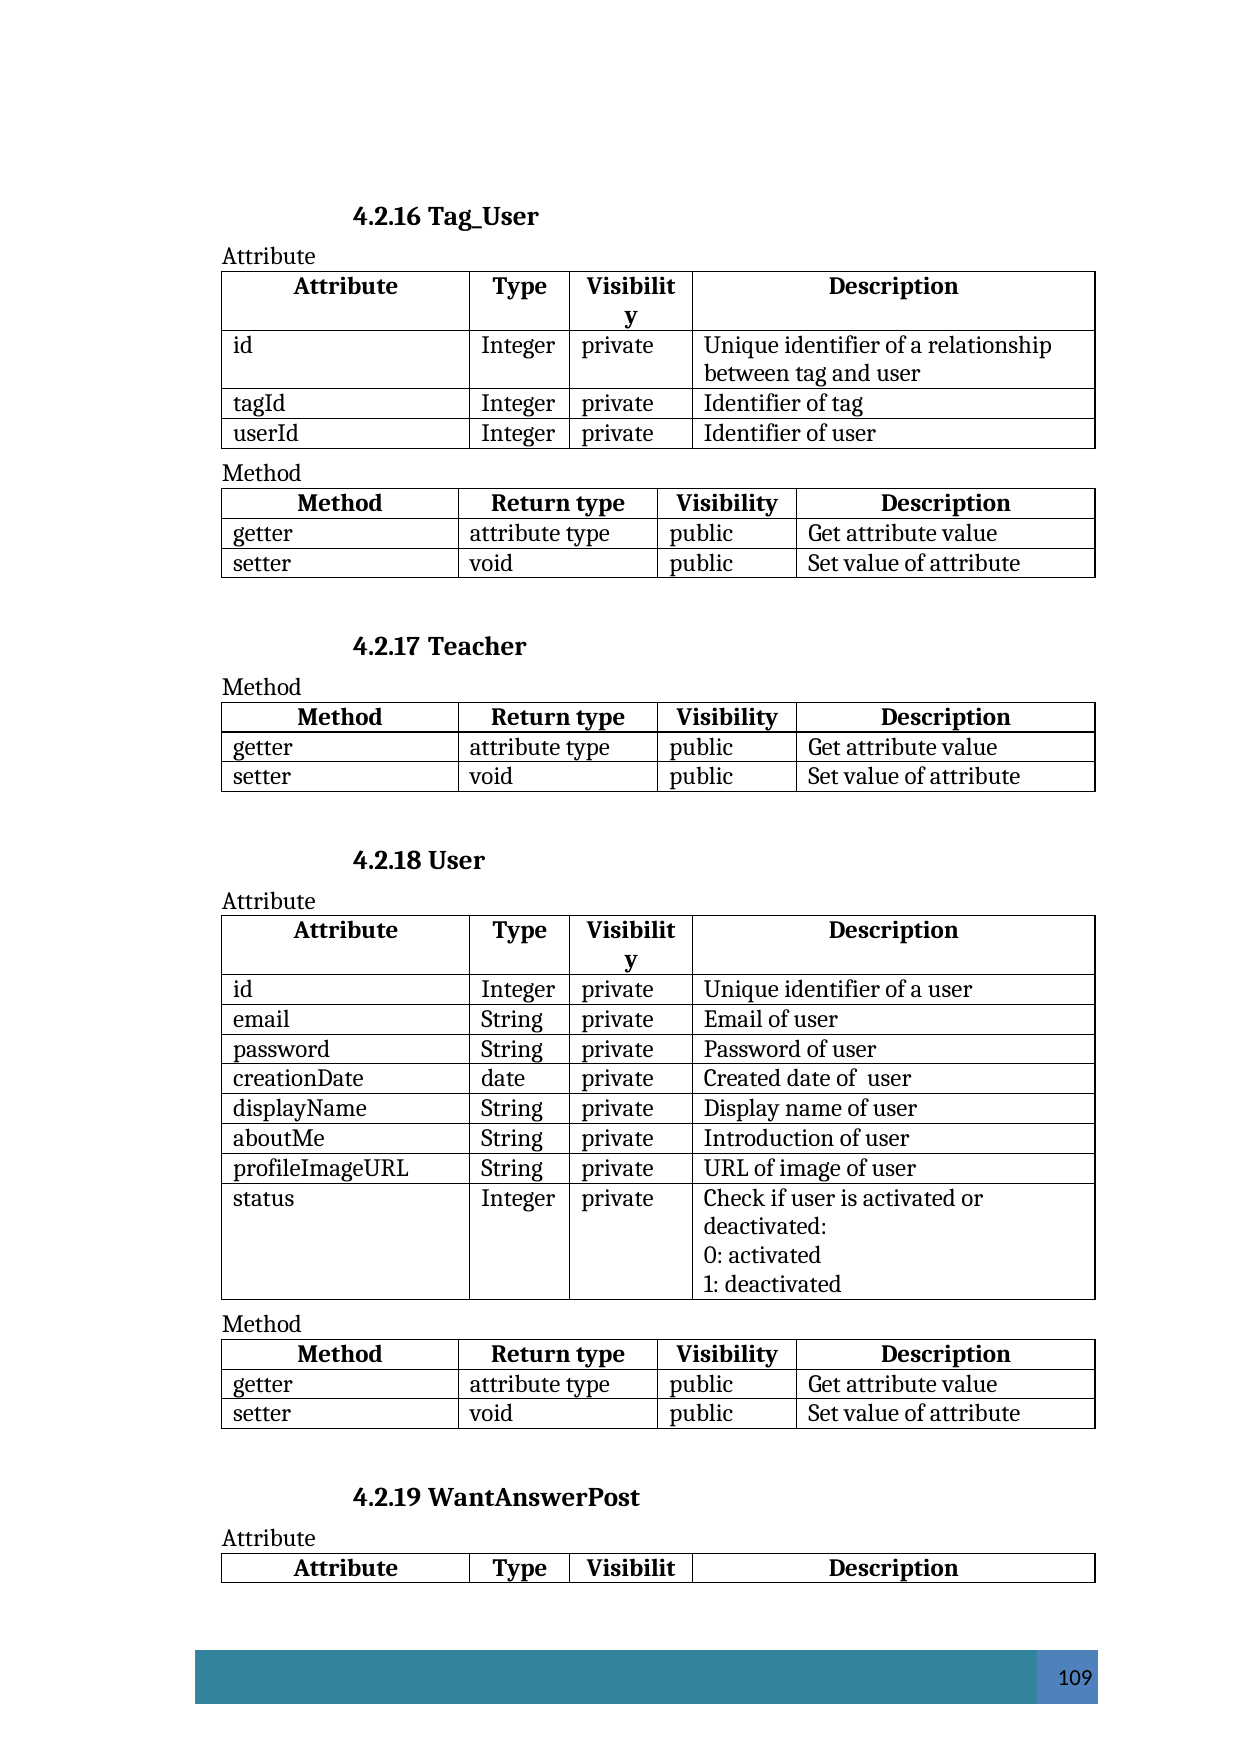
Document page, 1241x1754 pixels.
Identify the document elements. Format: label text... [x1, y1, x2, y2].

text Method [222, 1310, 1122, 1339]
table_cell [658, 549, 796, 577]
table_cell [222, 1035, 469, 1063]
subtitle User [353, 845, 1122, 876]
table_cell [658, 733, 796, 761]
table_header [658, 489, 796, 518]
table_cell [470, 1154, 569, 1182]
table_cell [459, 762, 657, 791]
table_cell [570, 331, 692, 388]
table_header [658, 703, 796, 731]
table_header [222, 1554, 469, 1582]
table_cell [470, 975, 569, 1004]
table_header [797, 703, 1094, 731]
text Attribute [222, 1524, 1122, 1552]
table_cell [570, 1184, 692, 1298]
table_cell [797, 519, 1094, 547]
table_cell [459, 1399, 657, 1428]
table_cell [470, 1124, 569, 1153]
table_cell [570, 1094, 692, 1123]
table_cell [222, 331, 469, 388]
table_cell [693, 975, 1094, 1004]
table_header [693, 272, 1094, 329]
text Attribute [222, 242, 1122, 271]
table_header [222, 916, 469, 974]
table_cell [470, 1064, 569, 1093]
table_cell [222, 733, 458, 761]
subtitle Tag_User [353, 201, 1122, 232]
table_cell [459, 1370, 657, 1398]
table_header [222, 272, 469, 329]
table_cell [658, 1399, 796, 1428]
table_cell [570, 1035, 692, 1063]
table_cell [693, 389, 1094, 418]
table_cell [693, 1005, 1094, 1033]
text Method [222, 459, 1122, 488]
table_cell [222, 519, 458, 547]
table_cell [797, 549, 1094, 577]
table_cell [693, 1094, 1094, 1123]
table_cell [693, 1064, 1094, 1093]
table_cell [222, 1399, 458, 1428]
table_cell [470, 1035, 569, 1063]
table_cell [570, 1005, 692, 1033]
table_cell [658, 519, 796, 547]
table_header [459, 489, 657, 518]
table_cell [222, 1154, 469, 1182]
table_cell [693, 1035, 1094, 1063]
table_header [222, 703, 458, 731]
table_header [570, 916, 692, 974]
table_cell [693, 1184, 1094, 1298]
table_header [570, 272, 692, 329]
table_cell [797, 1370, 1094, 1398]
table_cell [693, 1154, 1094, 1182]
text Method [222, 673, 1122, 702]
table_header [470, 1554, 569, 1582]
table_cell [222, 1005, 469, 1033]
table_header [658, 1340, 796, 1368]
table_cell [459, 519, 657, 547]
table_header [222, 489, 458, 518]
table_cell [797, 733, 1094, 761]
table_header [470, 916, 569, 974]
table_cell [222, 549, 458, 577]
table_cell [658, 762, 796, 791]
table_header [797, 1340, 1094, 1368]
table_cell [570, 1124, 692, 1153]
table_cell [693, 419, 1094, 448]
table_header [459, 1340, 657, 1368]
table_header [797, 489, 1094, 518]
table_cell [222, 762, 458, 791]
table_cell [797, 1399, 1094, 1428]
subtitle Teacher [353, 631, 1122, 662]
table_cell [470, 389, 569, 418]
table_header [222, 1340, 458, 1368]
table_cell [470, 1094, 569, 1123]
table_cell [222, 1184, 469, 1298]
text Attribute [222, 887, 1122, 915]
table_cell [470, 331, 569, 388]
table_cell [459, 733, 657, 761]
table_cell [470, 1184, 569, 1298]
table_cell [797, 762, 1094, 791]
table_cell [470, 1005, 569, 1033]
subtitle WantAnswerPost [353, 1482, 1122, 1513]
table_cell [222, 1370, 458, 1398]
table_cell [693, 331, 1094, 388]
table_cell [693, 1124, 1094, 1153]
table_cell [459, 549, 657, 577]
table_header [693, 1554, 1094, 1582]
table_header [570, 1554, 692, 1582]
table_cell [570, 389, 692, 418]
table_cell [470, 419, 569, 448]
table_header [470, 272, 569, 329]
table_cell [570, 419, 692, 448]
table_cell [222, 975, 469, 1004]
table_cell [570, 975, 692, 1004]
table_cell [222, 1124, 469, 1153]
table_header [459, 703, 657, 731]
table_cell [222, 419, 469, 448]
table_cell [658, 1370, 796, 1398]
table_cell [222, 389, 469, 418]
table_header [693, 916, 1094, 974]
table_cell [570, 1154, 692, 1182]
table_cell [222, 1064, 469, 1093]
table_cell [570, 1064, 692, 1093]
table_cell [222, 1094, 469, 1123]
